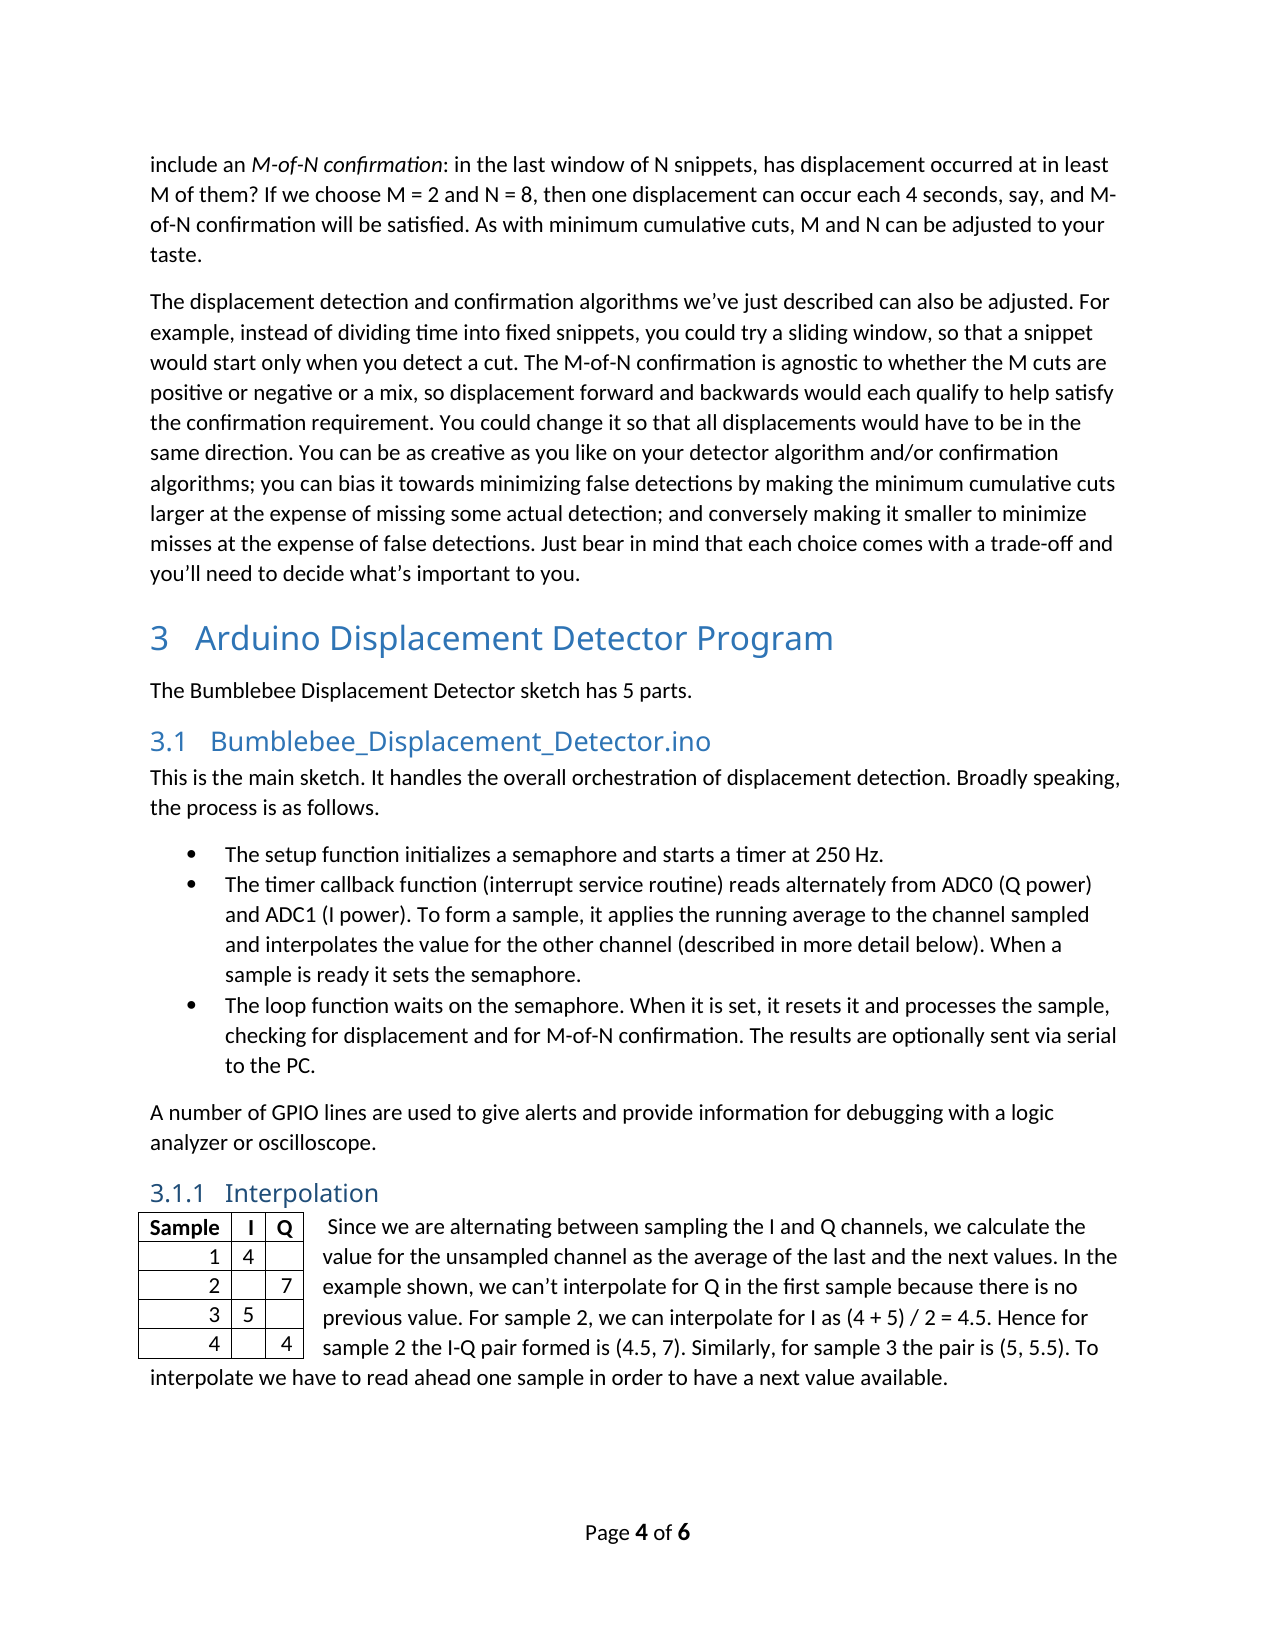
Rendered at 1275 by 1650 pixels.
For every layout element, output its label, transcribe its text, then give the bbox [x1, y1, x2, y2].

text Since we are alternating between sampling the I and Q channels, we calculate the value for the unsampled channel as the average of the last and the next values. In the example shown, we can’t interpolate for Q in the first sample because there is no previous value. For sample 2, we can interpolate for I as (4 + 5) / 2 = 4.5. Hence for sample 2 the I-Q pair formed is (4.5, 7). Similarly, for sample 3 the pair is (5, 5.5). To interpolate we have to read ahead one sample in order to have a next value available. [150, 1212, 1125, 1391]
table_cell [232, 1271, 265, 1299]
table_cell 5 [232, 1300, 265, 1328]
table_cell 4 [139, 1329, 231, 1357]
table_cell [266, 1242, 303, 1270]
table_header I [232, 1213, 265, 1241]
subtitle Interpolation [150, 1175, 1125, 1209]
list The setup function initializes a semaphore and starts a timer at 250 Hz. [187, 840, 1125, 868]
text The displacement detection and confirmation algorithms we’ve just described can also be adjusted. For example, instead of dividing time into fixed snippets, you could try a sliding window, so that a snippet would start only when you detect a cut. The M-of-N confirmation is agnostic to whether the M cuts are positive or negative or a mix, so displacement forward and backwards would each qualify to help satisfy the confirmation requirement. You could change it so that all displacements would have to be in the same direction. You can be as creative as you like on your detector algorithm and/or confirmation algorithms; you can bias it towards minimizing false detections by making the minimum cumulative cuts larger at the expense of missing some actual detection; and conversely making it smaller to minimize misses at the expense of false detections. Just bear in mind that each choice comes with a trade-off and you’ll need to decide what’s important to you. [150, 287, 1125, 587]
text This is the main sketch. It handles the overall orchestration of displacement detection. Broadly speaking, the process is as follows. [150, 763, 1125, 821]
table_cell 1 [139, 1242, 231, 1270]
table_cell 3 [139, 1300, 231, 1328]
text The Bumblebee Displacement Detector sketch has 5 parts. [150, 676, 1125, 704]
list The loop function waits on the semaphore. When it is set, it resets it and processes the sample, checking for displacement and for M-of-N confirmation. The results are optionally sent via serial to the PC. [187, 991, 1125, 1079]
text A number of GPIO lines are used to give alerts and provide information for debugging with a logic analyzer or oscilloscope. [150, 1098, 1125, 1156]
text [150, 150, 1125, 269]
subtitle Arduino Displacement Detector Program [150, 614, 1125, 660]
table_header Sample [139, 1213, 231, 1241]
table_header Q [266, 1213, 303, 1241]
table_cell 4 [232, 1242, 265, 1270]
table_cell 2 [139, 1271, 231, 1299]
table_cell 7 [266, 1271, 303, 1299]
table_cell [232, 1329, 265, 1357]
table_cell [266, 1300, 303, 1328]
list The timer callback function (interrupt service routine) reads alternately from ADC0 (Q power) and ADC1 (I power). To form a sample, it applies the running average to the channel sampled and interpolates the value for the other channel (described in more detail below). When a sample is ready it sets the semaphore. [187, 870, 1125, 989]
table_cell 4 [266, 1329, 303, 1357]
subtitle Bumblebee_Displacement_Detector.ino [150, 723, 1125, 760]
